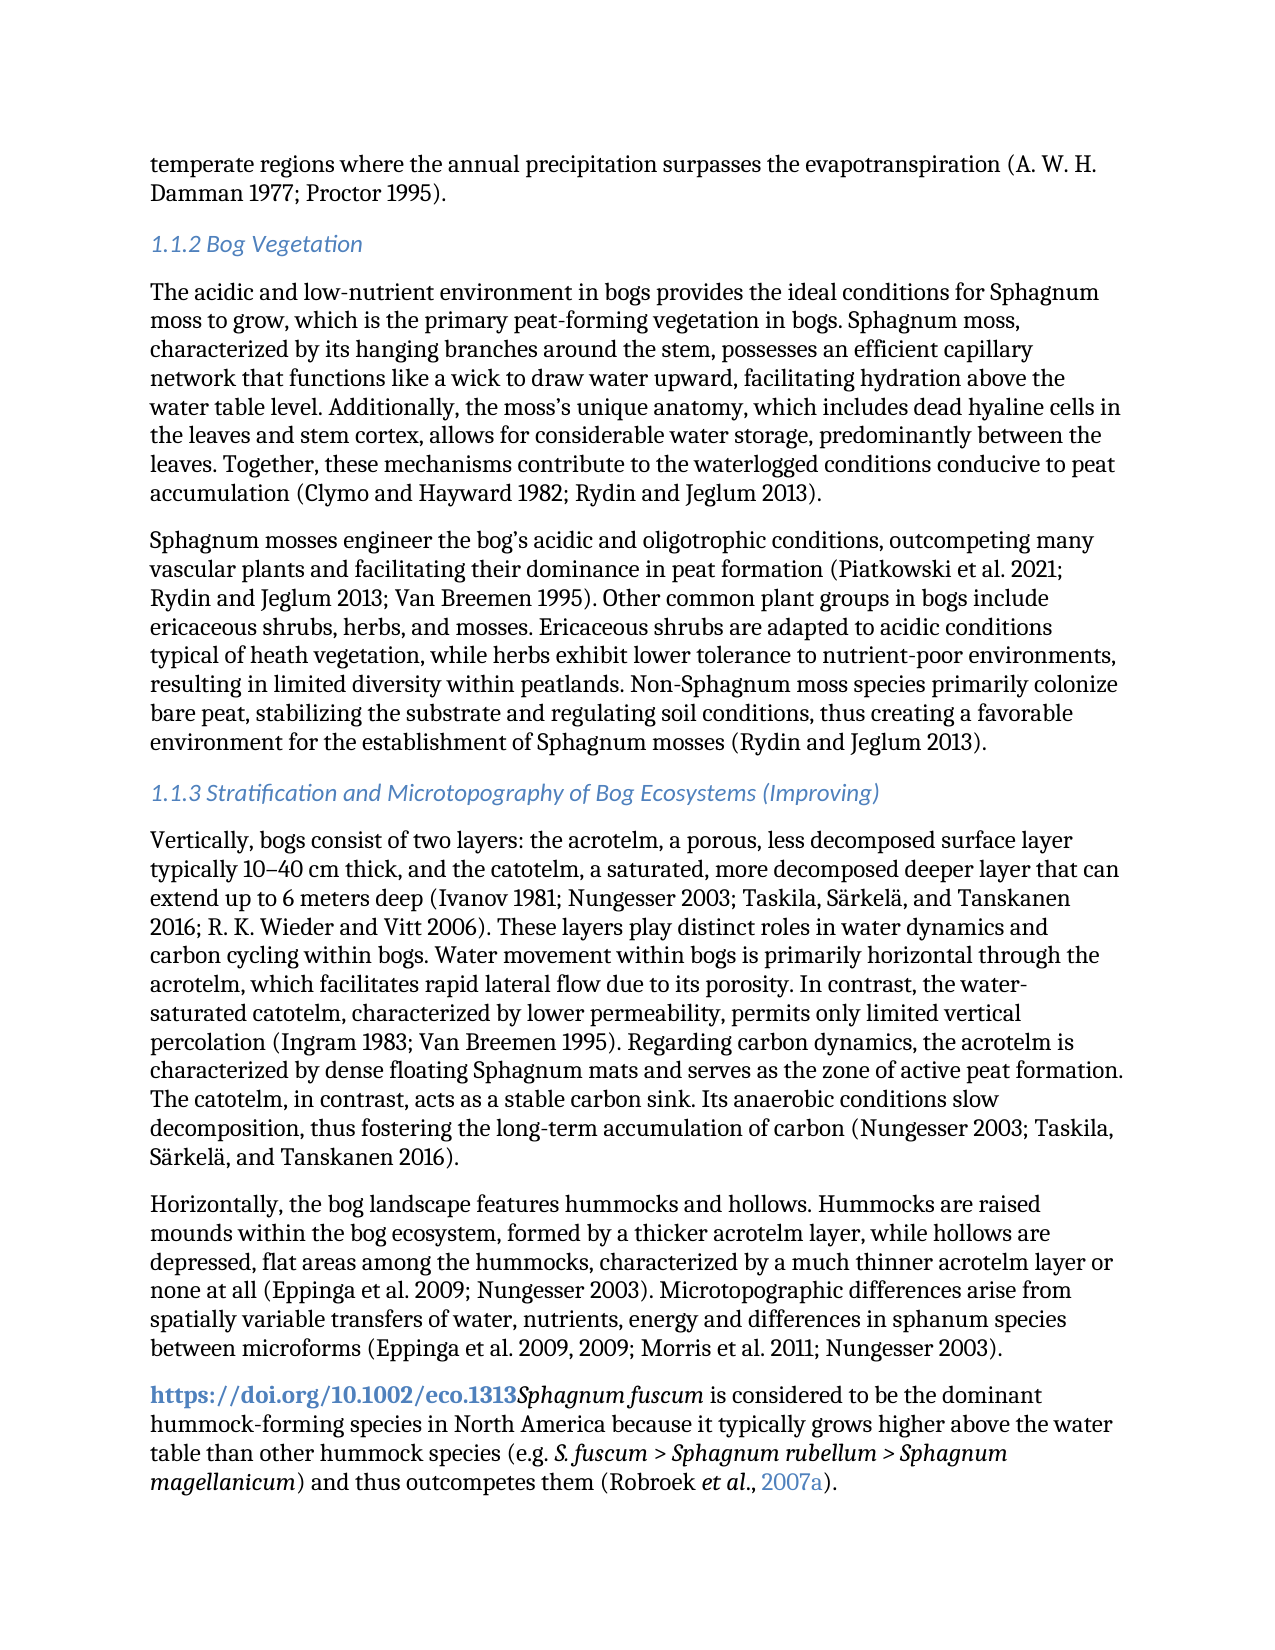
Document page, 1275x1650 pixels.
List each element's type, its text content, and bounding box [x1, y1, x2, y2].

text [150, 150, 1125, 207]
subtitle 1.1.2 Bog Vegetation [150, 228, 1125, 259]
text The acidic and low-nutrient environment in bogs provides the ideal conditions for Sphagnum moss to grow, which is the primary peat-forming vegetation in bogs. Sphagnum moss, characterized by its hanging branches around the stem, possesses an efficient capillary network that functions like a wick to draw water upward, facilitating hydration above the water table level. Additionally, the moss’s unique anatomy, which includes dead hyaline cells in the leaves and stem cortex, allows for considerable water storage, predominantly between the leaves. Together, these mechanisms contribute to the waterlogged conditions conducive to peat accumulation (Clymo and Hayward 1982; Rydin and Jeglum 2013). [150, 278, 1125, 508]
text Horizontally, the bog landscape features hummocks and hollows. Hummocks are raised mounds within the bog ecosystem, formed by a thicker acrotelm layer, while hollows are depressed, flat areas among the hummocks, characterized by a much thinner acrotelm layer or none at all (Eppinga et al. 2009; Nungesser 2003). Microtopographic differences arise from spatially variable transfers of water, nutrients, energy and differences in sphanum species between microforms (Eppinga et al. 2009, 2009; Morris et al. 2011; Nungesser 2003). [150, 1190, 1125, 1363]
subtitle 1.1.3 Stratification and Microtopography of Bog Ecosystems (Improving) [150, 777, 1125, 808]
text Sphagnum mosses engineer the bog’s acidic and oligotrophic conditions, outcompeting many vascular plants and facilitating their dominance in peat formation (Piatkowski et al. 2021; Rydin and Jeglum 2013; Van Breemen 1995). Other common plant groups in bogs include ericaceous shrubs, herbs, and mosses. Ericaceous shrubs are adapted to acidic conditions typical of heath vegetation, while herbs exhibit lower tolerance to nutrient-poor environments, resulting in limited diversity within peatlands. Non-Sphagnum moss species primarily colonize bare peat, stabilizing the substrate and regulating soil conditions, thus creating a favorable environment for the establishment of Sphagnum mosses (Rydin and Jeglum 2013). [150, 526, 1125, 756]
text https://doi.org/10.1002/eco.1313Sphagnum fuscum is considered to be the dominant hummock-forming species in North America because it typically grows higher above the water table than other hummock species (e.g. S. fuscum > Sphagnum rubellum > Sphagnum magellanicum) and thus outcompetes them (Robroek et al., 2007a). [150, 1381, 1125, 1496]
text Vertically, bogs consist of two layers: the acrotelm, a porous, less decomposed surface layer typically 10–40 cm thick, and the catotelm, a saturated, more decomposed deeper layer that can extend up to 6 meters deep (Ivanov 1981; Nungesser 2003; Taskila, Särkelä, and Tanskanen 2016; R. K. Wieder and Vitt 2006). These layers play distinct roles in water dynamics and carbon cycling within bogs. Water movement within bogs is primarily horizontal through the acrotelm, which facilitates rapid lateral flow due to its porosity. In contrast, the water-saturated catotelm, characterized by lower permeability, permits only limited vertical percolation (Ingram 1983; Van Breemen 1995). Regarding carbon dynamics, the acrotelm is characterized by dense floating Sphagnum mats and serves as the zone of active peat formation. The catotelm, in contrast, acts as a stable carbon sink. Its anaerobic conditions slow decomposition, thus fostering the long-term accumulation of carbon (Nungesser 2003; Taskila, Särkelä, and Tanskanen 2016). [150, 826, 1125, 1171]
